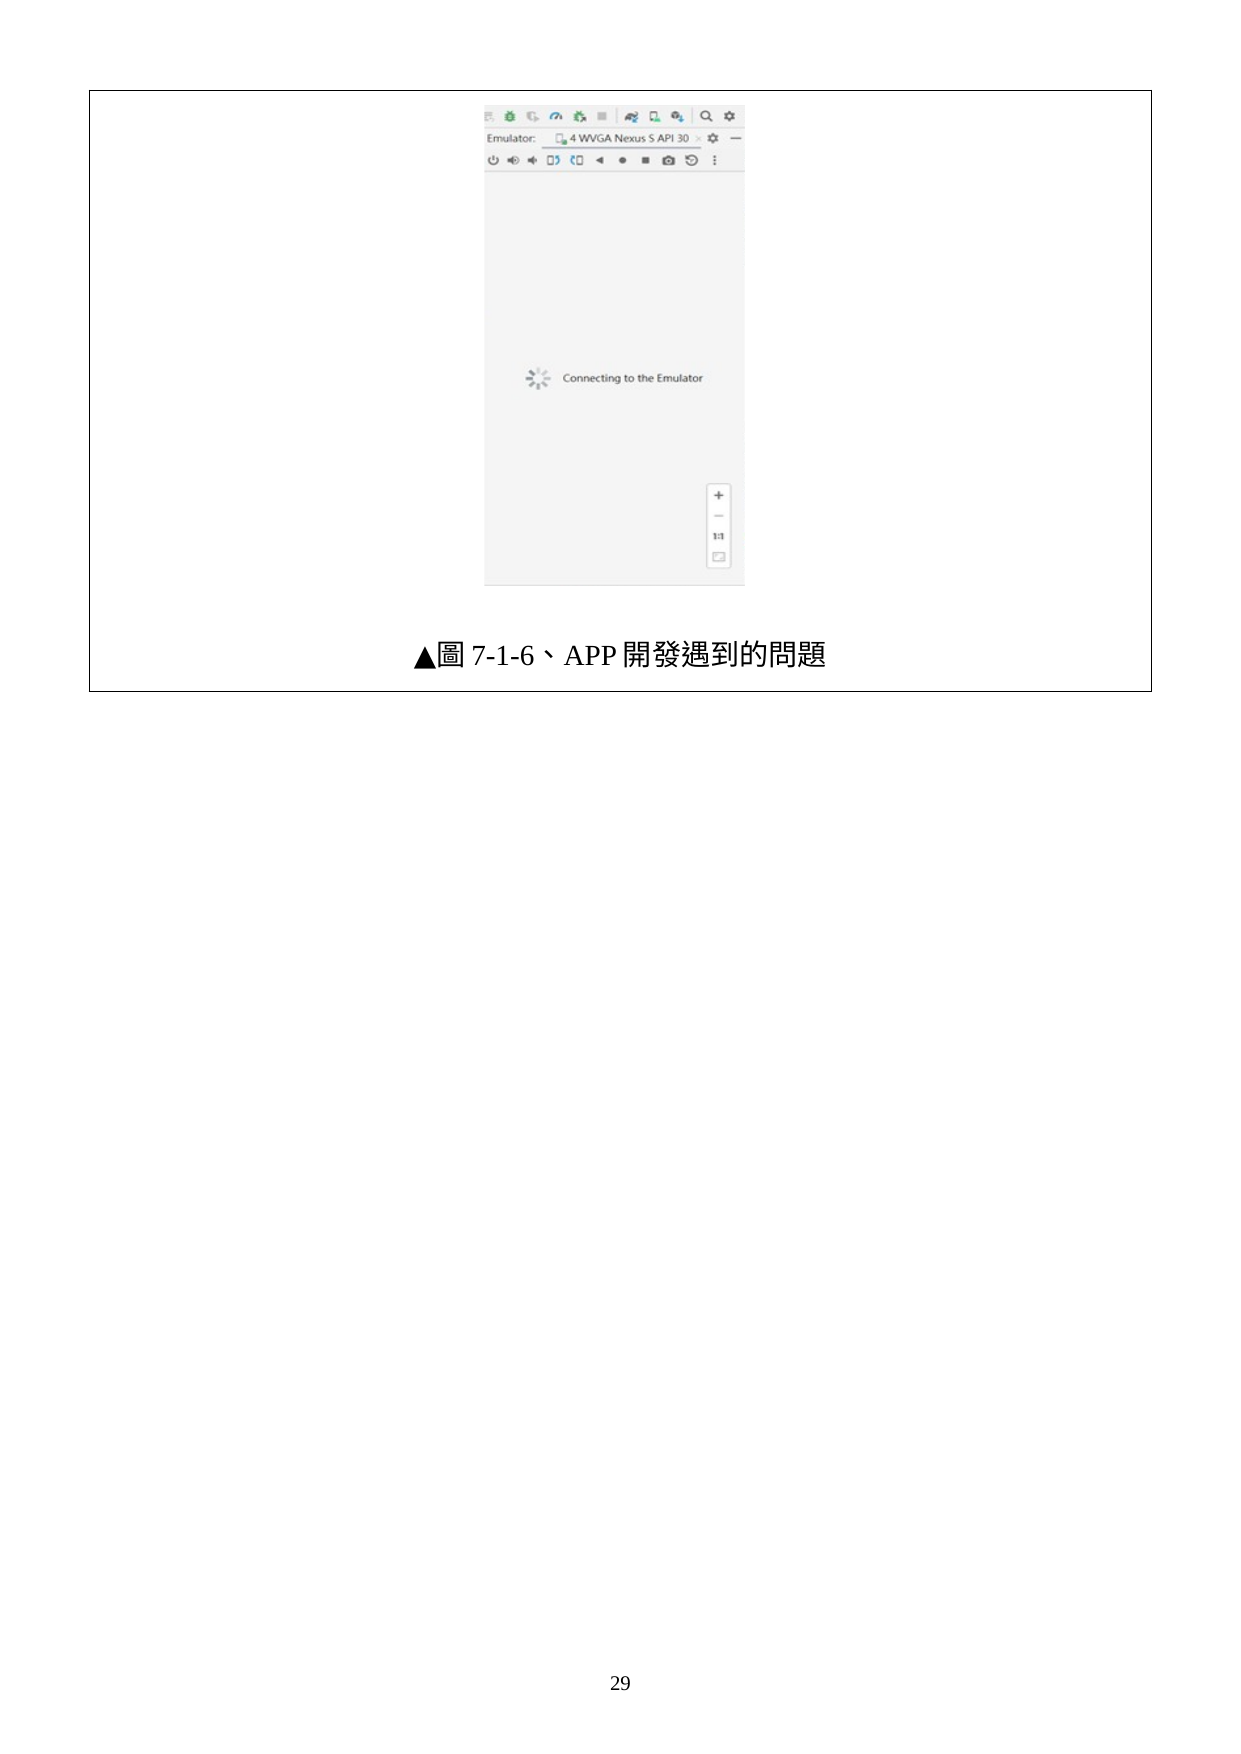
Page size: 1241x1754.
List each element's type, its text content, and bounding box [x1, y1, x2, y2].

table_cell ▲圖7-1-6、APP開發遇到的問題 [90, 91, 1151, 691]
picture [484, 105, 745, 586]
